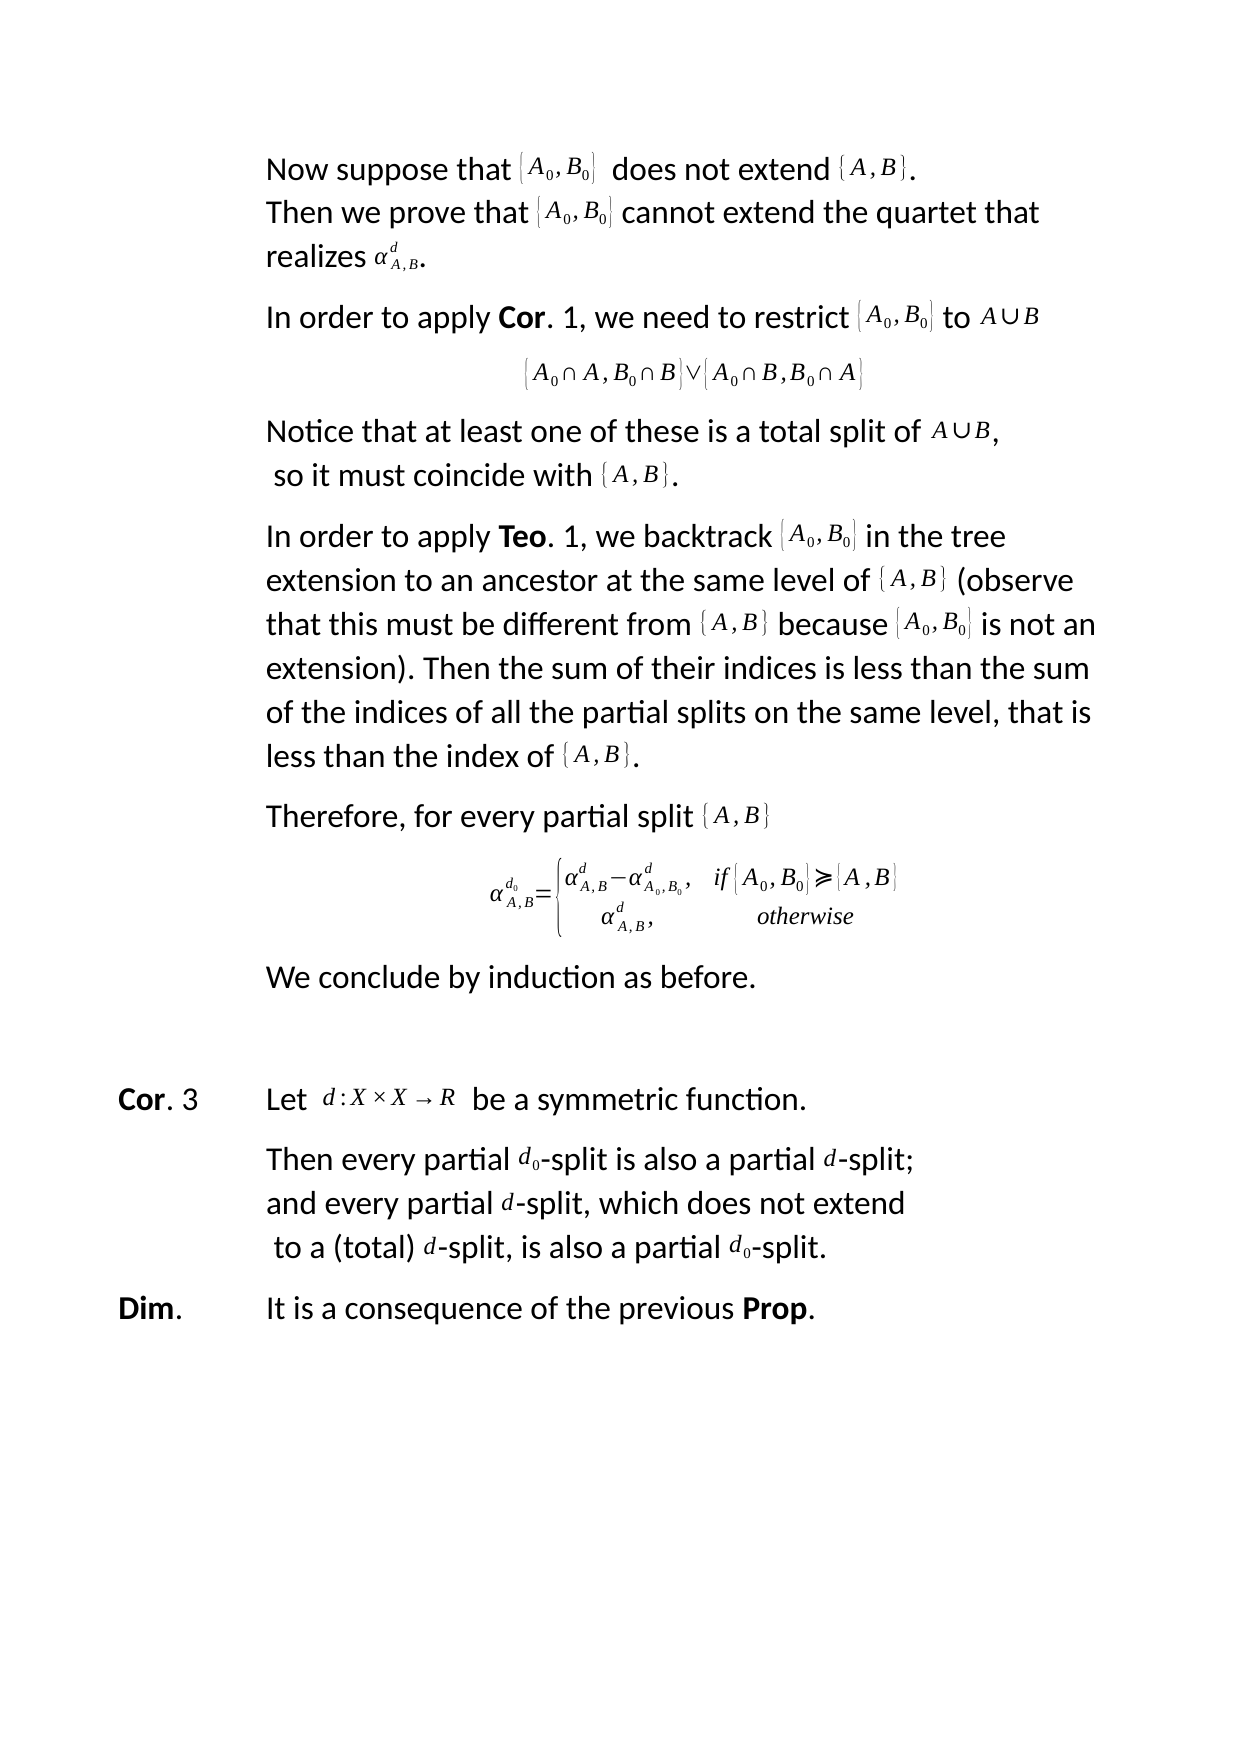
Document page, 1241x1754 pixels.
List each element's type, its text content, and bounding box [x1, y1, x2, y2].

text Cor. 3 Let be a symmetric function. [118, 1077, 1122, 1118]
text In order to apply Cor. 1, we need to restrict to [266, 296, 1122, 337]
text Notice that at least one of these is a total split of , so it must coincide with . [266, 410, 1122, 495]
text In order to apply Teo. 1, we backtrack in the tree extension to an ancestor at the same level of (observe that this must be different from because is not an extension). Then the sum of their indices is less than the sum of the indices of all the partial splits on the same level, that is less than the index of . [266, 515, 1122, 775]
text Therefore, for every partial split [266, 795, 1122, 836]
text Now suppose that does not extend . Then we prove that cannot extend the quartet that realizes . [266, 148, 1122, 276]
text Dim. It is a consequence of the previous Prop. [118, 1287, 1122, 1327]
text Then every partial -split is also a partial -split; and every partial -split, which does not extend to a (total) -split, is also a partial -split. [266, 1138, 1122, 1267]
text We conclude by induction as before. [266, 956, 1122, 997]
